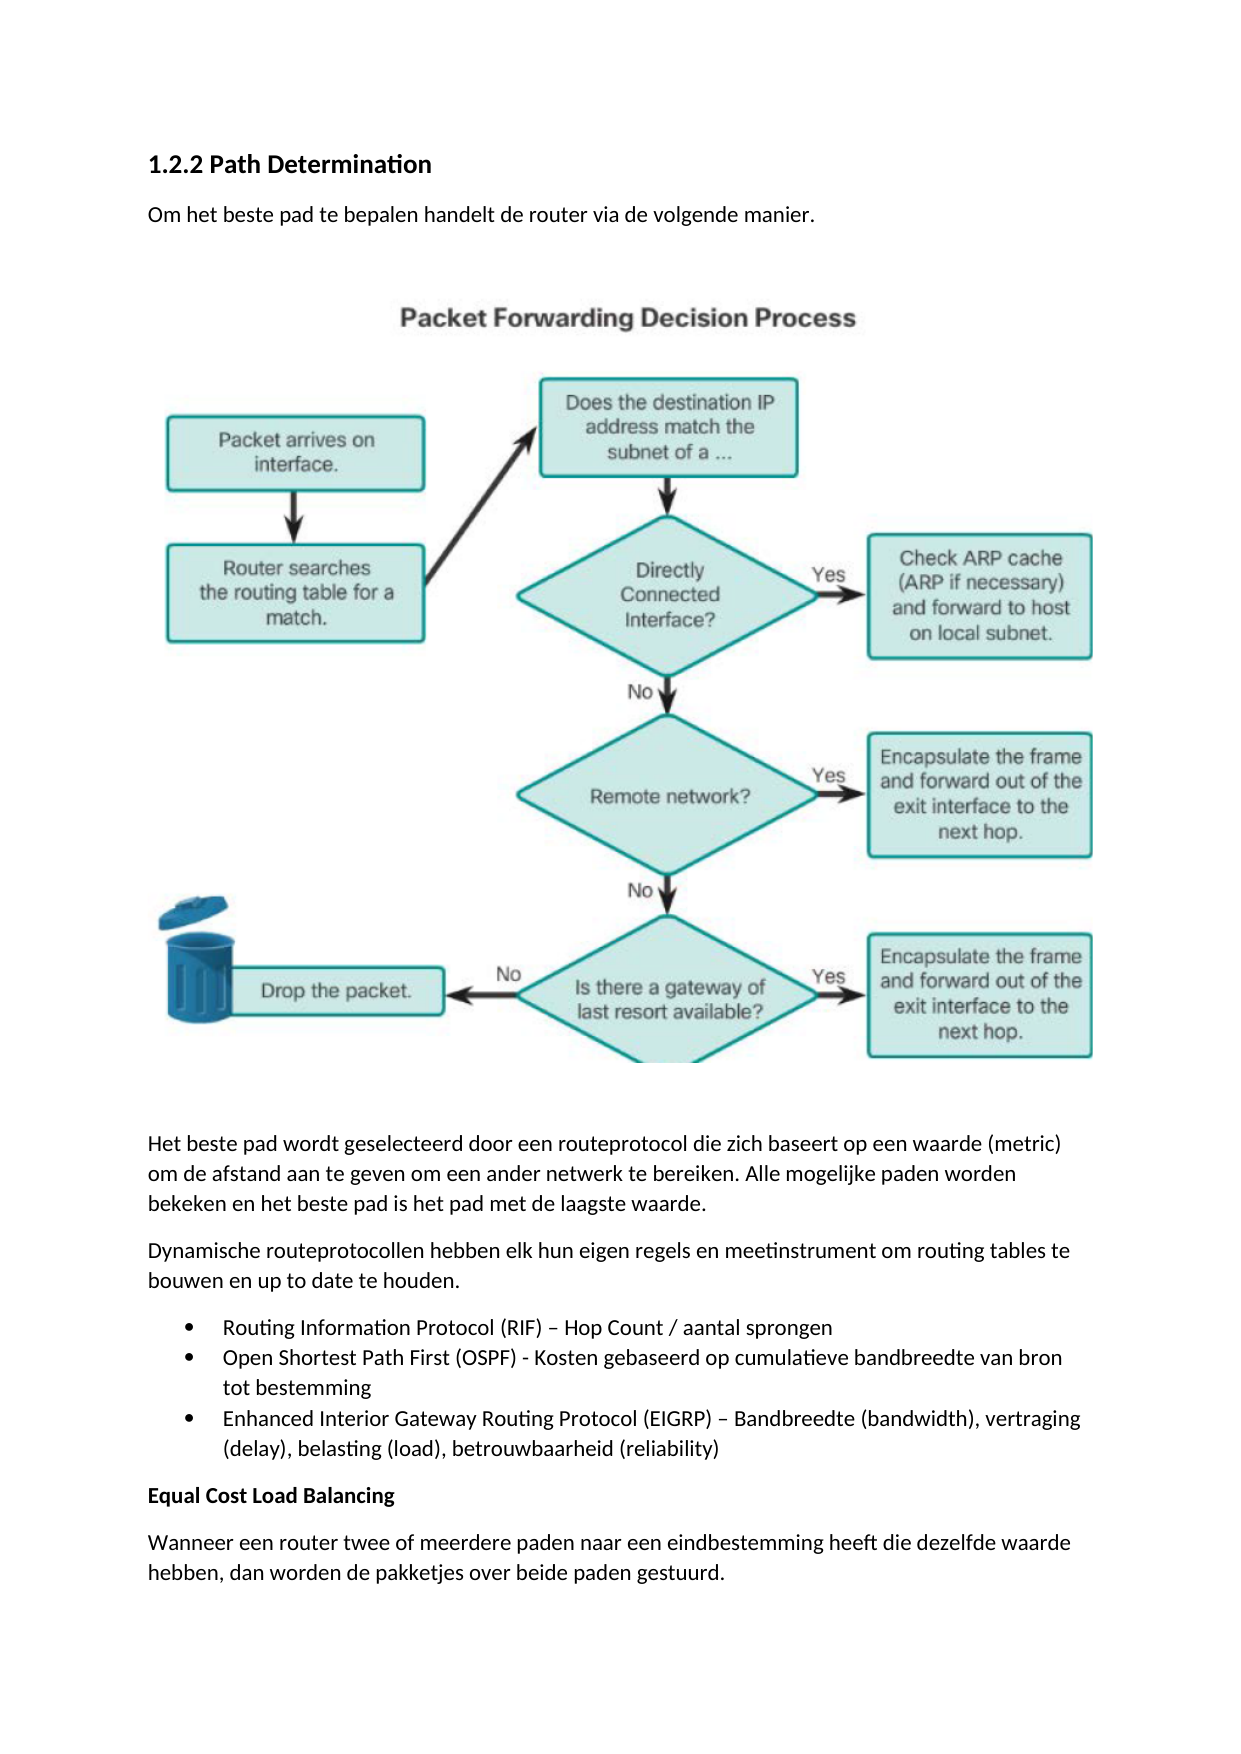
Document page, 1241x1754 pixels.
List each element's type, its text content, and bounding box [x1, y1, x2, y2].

picture [147, 293, 1093, 1063]
text Om het beste pad te bepalen handelt de router via de volgende manier. [148, 200, 1093, 228]
text Het beste pad wordt geselecteerd door een routeprotocol die zich baseert op een waarde (metric) om de afstand aan te geven om een ander netwerk te bereiken. Alle mogelijke paden worden bekeken en het beste pad is het pad met de laagste waarde. [148, 1129, 1093, 1217]
list Open Shortest Path First (OSPF) - Kosten gebaseerd op cumulatieve bandbreedte van bron tot bestemming [185, 1343, 1093, 1402]
text 1.2.2 Path Determination [148, 148, 1093, 181]
text Dynamische routeprotocollen hebben elk hun eigen regels en meetinstrument om routing tables te bouwen en up to date te houden. [148, 1236, 1093, 1294]
text Equal Cost Load Balancing [148, 1481, 1093, 1509]
list Routing Information Protocol (RIF) – Hop Count / aantal sprongen [185, 1313, 1093, 1341]
text Wanneer een router twee of meerdere paden naar een eindbestemming heeft die dezelfde waarde hebben, dan worden de pakketjes over beide paden gestuurd. [148, 1528, 1093, 1586]
list Enhanced Interior Gateway Routing Protocol (EIGRP) – Bandbreedte (bandwidth), vertraging (delay), belasting (load), betrouwbaarheid (reliability) [185, 1404, 1093, 1462]
